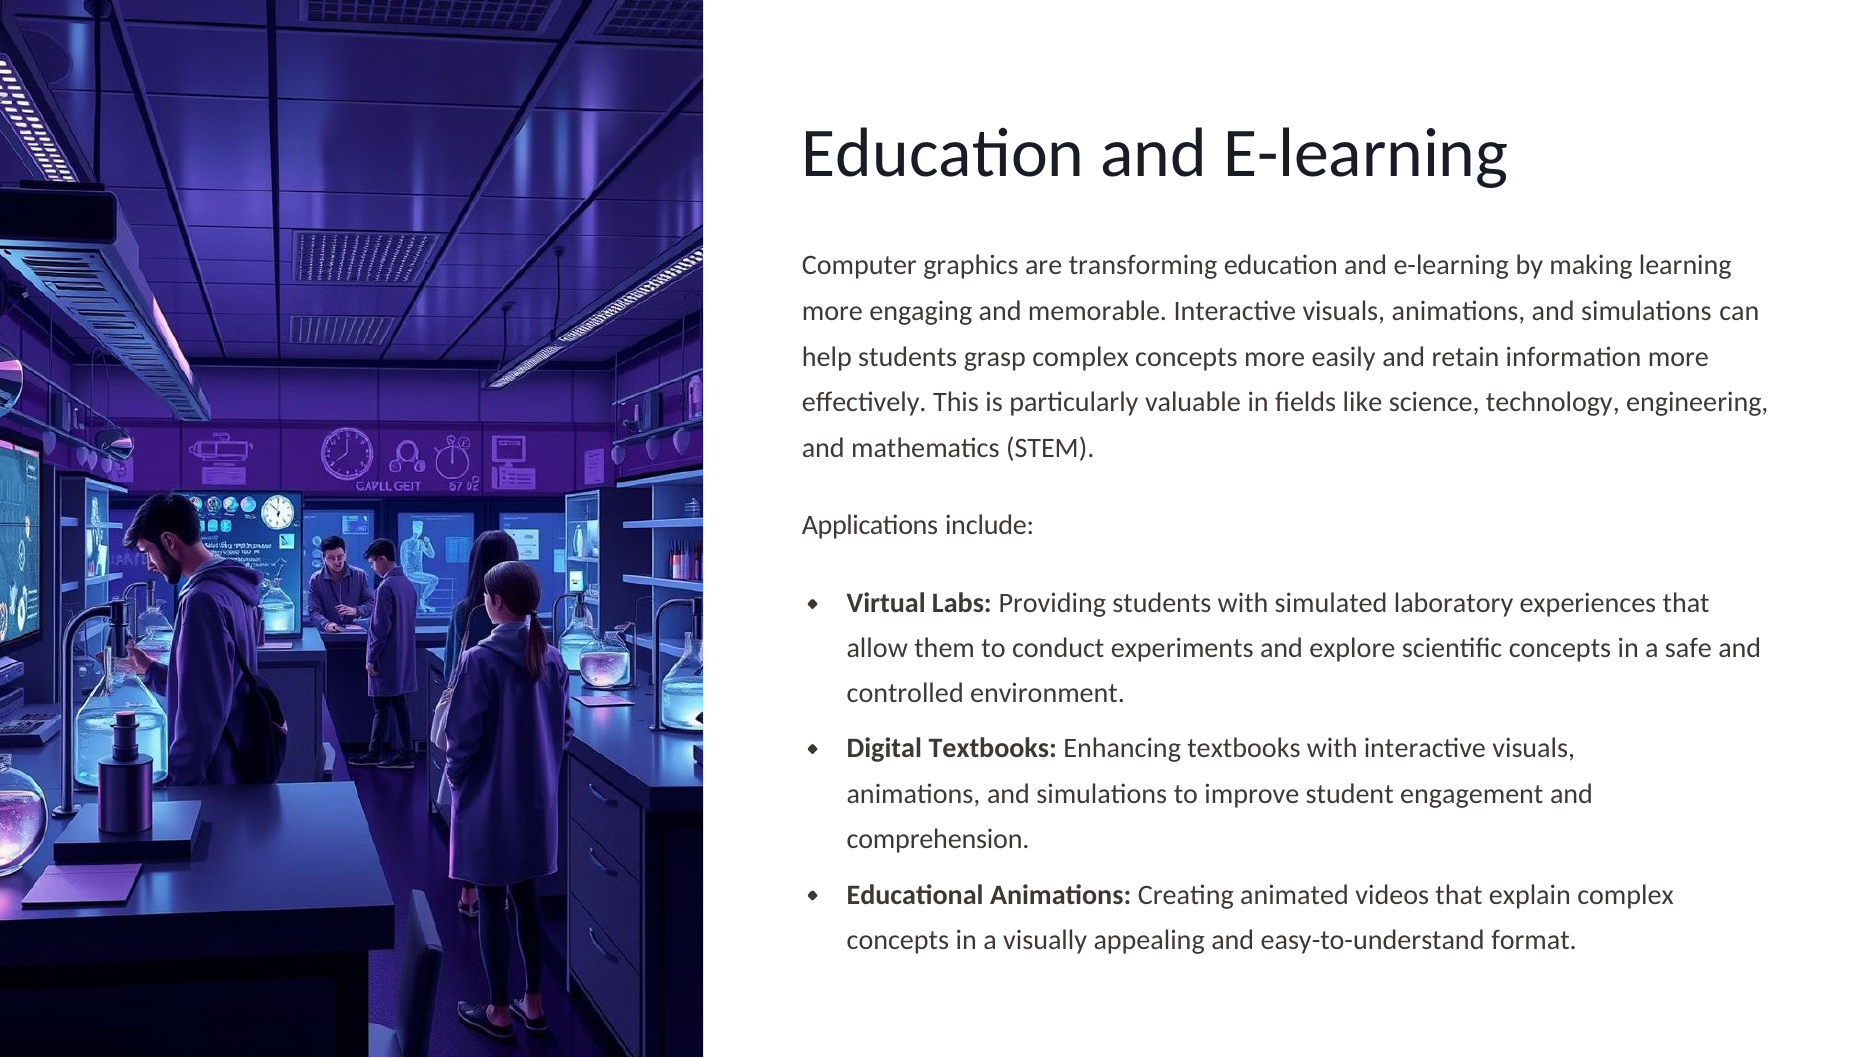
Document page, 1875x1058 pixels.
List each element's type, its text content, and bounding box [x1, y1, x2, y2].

text Applications include: [802, 507, 1875, 542]
subtitle Education and E-learning [802, 109, 1875, 194]
picture [0, 0, 704, 1057]
text Virtual Labs: Providing students with simulated laboratory experiences that allow them to conduct experiments and explore scientific concepts in a safe and controlled environment. [846, 585, 1776, 709]
text Digital Textbooks: Enhancing textbooks with interactive visuals, animations, and simulations to improve student engagement and comprehension. [846, 730, 1657, 856]
text Educational Animations: Creating animated videos that explain complex concepts in a visually appealing and easy-to-understand format. [846, 877, 1776, 957]
text Computer graphics are transforming education and e-learning by making learning more engaging and memorable. Interactive visuals, animations, and simulations can help students grasp complex concepts more easily and retain information more effectively. This is particularly valuable in fields like science, technology, engineering, and mathematics (STEM). [802, 247, 1776, 464]
